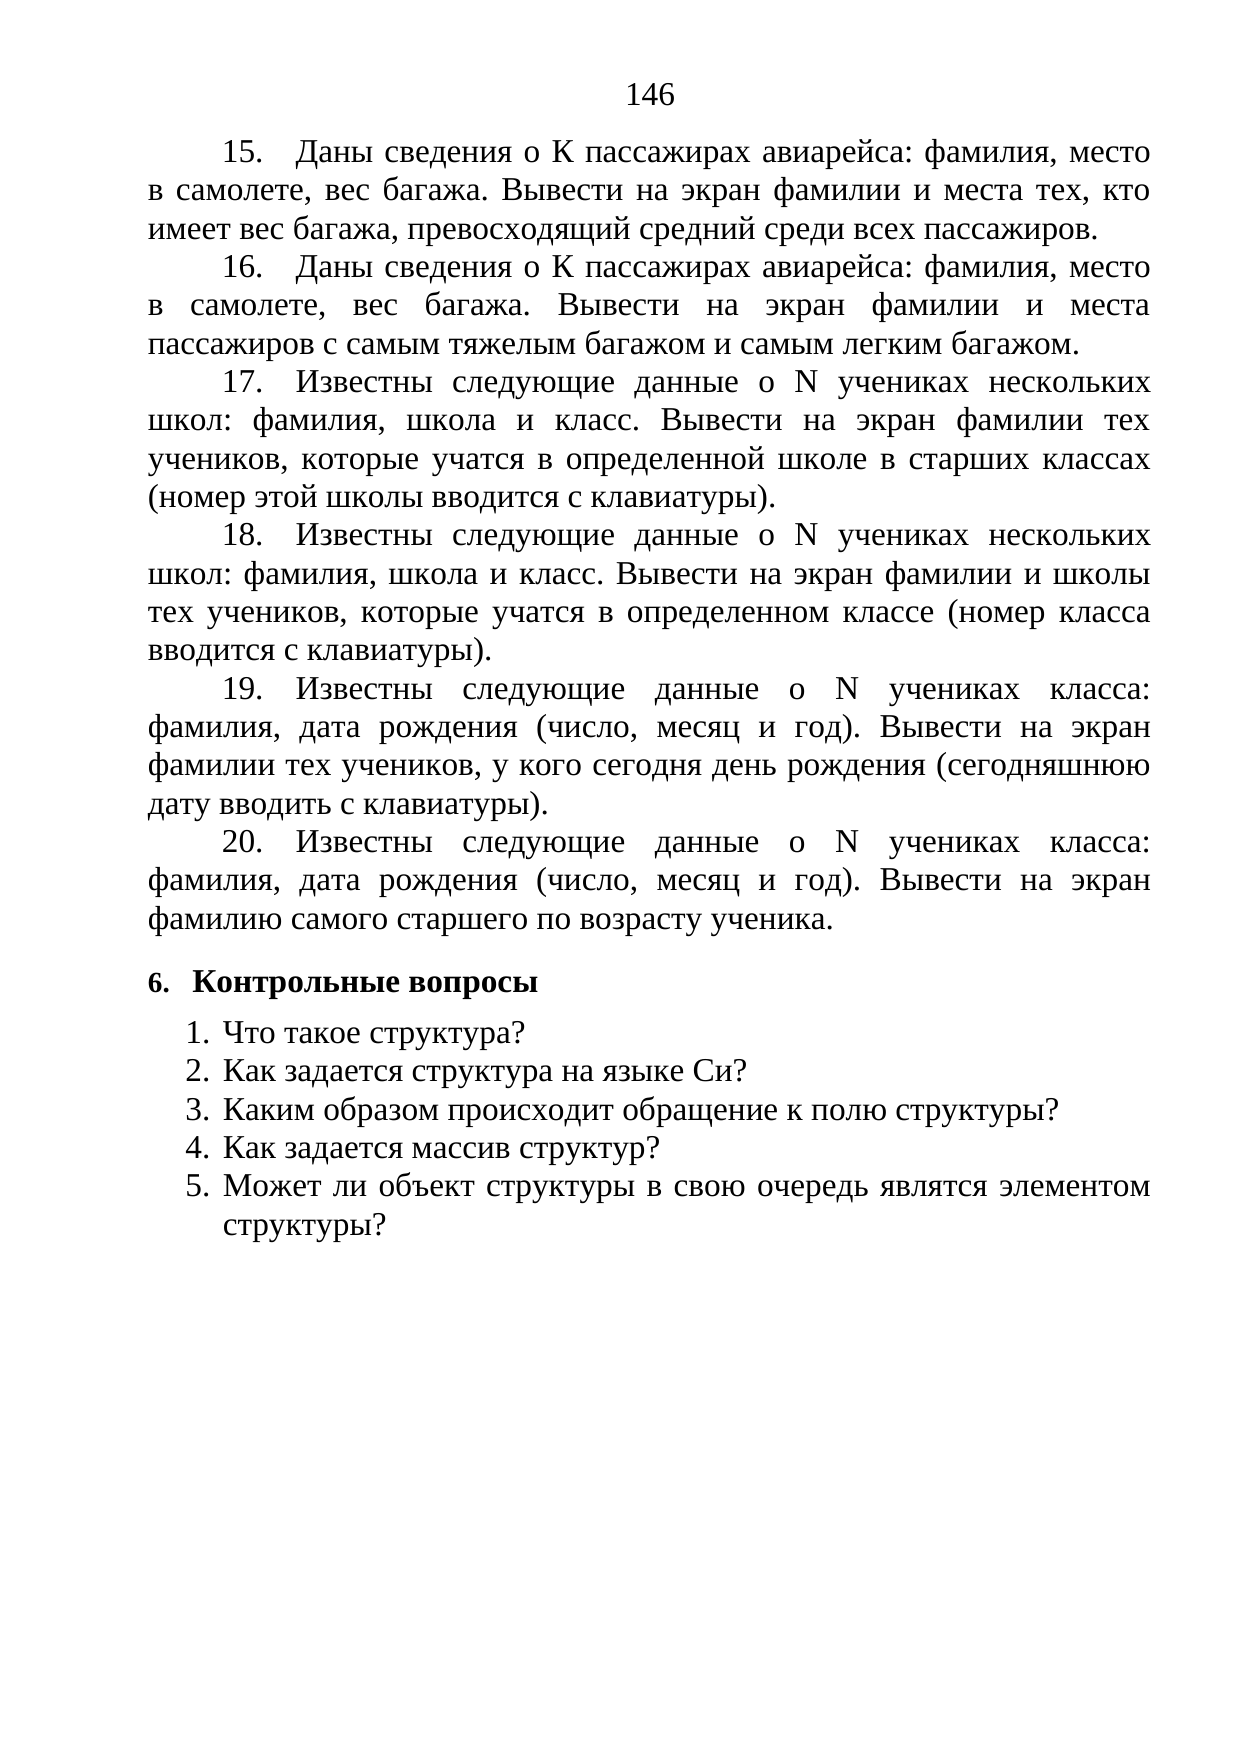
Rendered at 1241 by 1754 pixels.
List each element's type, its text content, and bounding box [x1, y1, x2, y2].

list Каким образом происходит обращение к полю структуры? [185, 1089, 1152, 1127]
subtitle Контрольные вопросы [148, 961, 1152, 1000]
list Известны следующие данные о N учениках класса: фамилия, дата рождения (число, месяц и год). Вывести на экран фамилию самого старшего по возрасту ученика. [148, 821, 1152, 936]
list Как задается массив структур? [185, 1127, 1152, 1166]
list Даны сведения о К пассажирах авиарейса: фамилия, место в самолете, вес багажа. Вывести на экран фамилии и места пассажиров с самым тяжелым багажом и самым легким багажом. [148, 246, 1152, 361]
list Что такое структура? [185, 1012, 1152, 1051]
list Известны следующие данные о N учениках класса: фамилия, дата рождения (число, месяц и год). Вывести на экран фамилии тех учеников, у кого сегодня день рождения (сегодняшнюю дату вводить с клавиатуры). [148, 668, 1152, 821]
list Как задается структура на языке Си? [185, 1051, 1152, 1089]
list Может ли объект структуры в свою очередь являтся элементом структуры? [185, 1166, 1152, 1242]
list Даны сведения о К пассажирах авиарейса: фамилия, место в самолете, вес багажа. Вывести на экран фамилии и места тех, кто имеет вес багажа, превосходящий средний среди всех пассажиров. [148, 131, 1152, 246]
list Известны следующие данные о N учениках нескольких школ: фамилия, школа и класс. Вывести на экран фамилии тех учеников, которые учатся в определенной школе в старших классах (номер этой школы вводится с клавиатуры). [148, 361, 1152, 515]
list Известны следующие данные о N учениках нескольких школ: фамилия, школа и класс. Вывести на экран фамилии и школы тех учеников, которые учатся в определенном классе (номер класса вводится с клавиатуры). [148, 515, 1152, 668]
